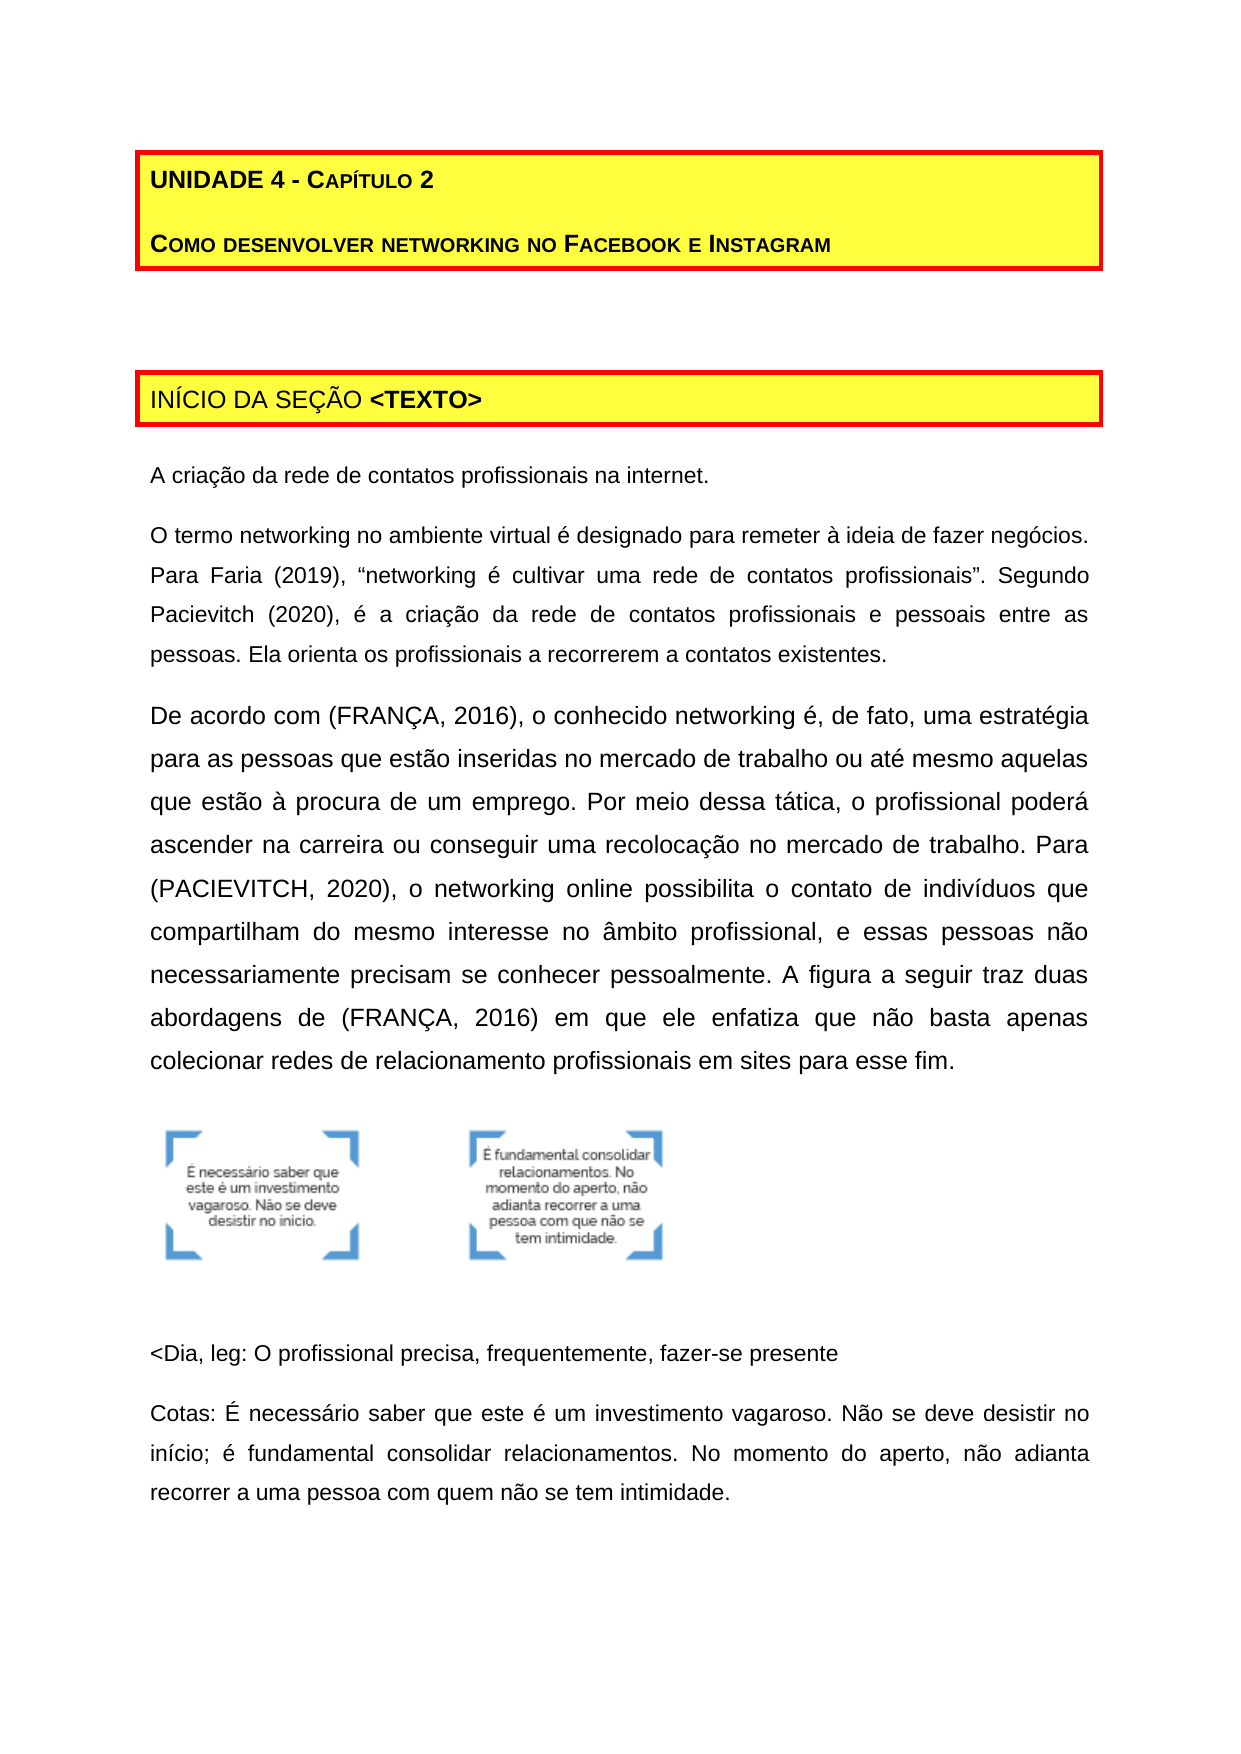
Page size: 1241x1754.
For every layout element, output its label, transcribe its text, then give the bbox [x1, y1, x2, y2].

text Cotas: É necessário saber que este é um investimento vagaroso. Não se deve desistir no início; é fundamental consolidar relacionamentos. No momento do aperto, não adianta recorrer a uma pessoa com quem não se tem intimidade. [150, 1400, 1090, 1505]
text O termo networking no ambiente virtual é designado para remeter à ideia de fazer negócios. Para Faria (2019), “networking é cultivar uma rede de contatos profissionais”. Segundo Pacievitch (2020), é a criação da rede de contatos profissionais e pessoais entre as pessoas. Ela orienta os profissionais a recorrerem a contatos existentes. [150, 522, 1090, 667]
subtitle UNIDADE 4 - Capítulo 2 [140, 155, 1099, 194]
picture [150, 1110, 696, 1267]
text <Dia, leg: O profissional precisa, frequentemente, fazer-se presente [150, 1340, 1090, 1366]
subtitle INÍCIO DA SEÇÃO <TEXTO> [140, 375, 1099, 422]
subtitle Como desenvolver networking no Facebook e Instagram [140, 214, 1099, 266]
text A criação da rede de contatos profissionais na internet. [150, 462, 1090, 488]
text De acordo com (FRANÇA, 2016), o conhecido networking é, de fato, uma estratégia para as pessoas que estão inseridas no mercado de trabalho ou até mesmo aquelas que estão à procura de um emprego. Por meio dessa tática, o profissional poderá ascender na carreira ou conseguir uma recolocação no mercado de trabalho. Para (PACIEVITCH, 2020), o networking online possibilita o contato de indivíduos que compartilham do mesmo interesse no âmbito profissional, e essas pessoas não necessariamente precisam se conhecer pessoalmente. A figura a seguir traz duas abordagens de (FRANÇA, 2016) em que ele enfatiza que não basta apenas colecionar redes de relacionamento profissionais em sites para esse fim. [150, 701, 1090, 1075]
